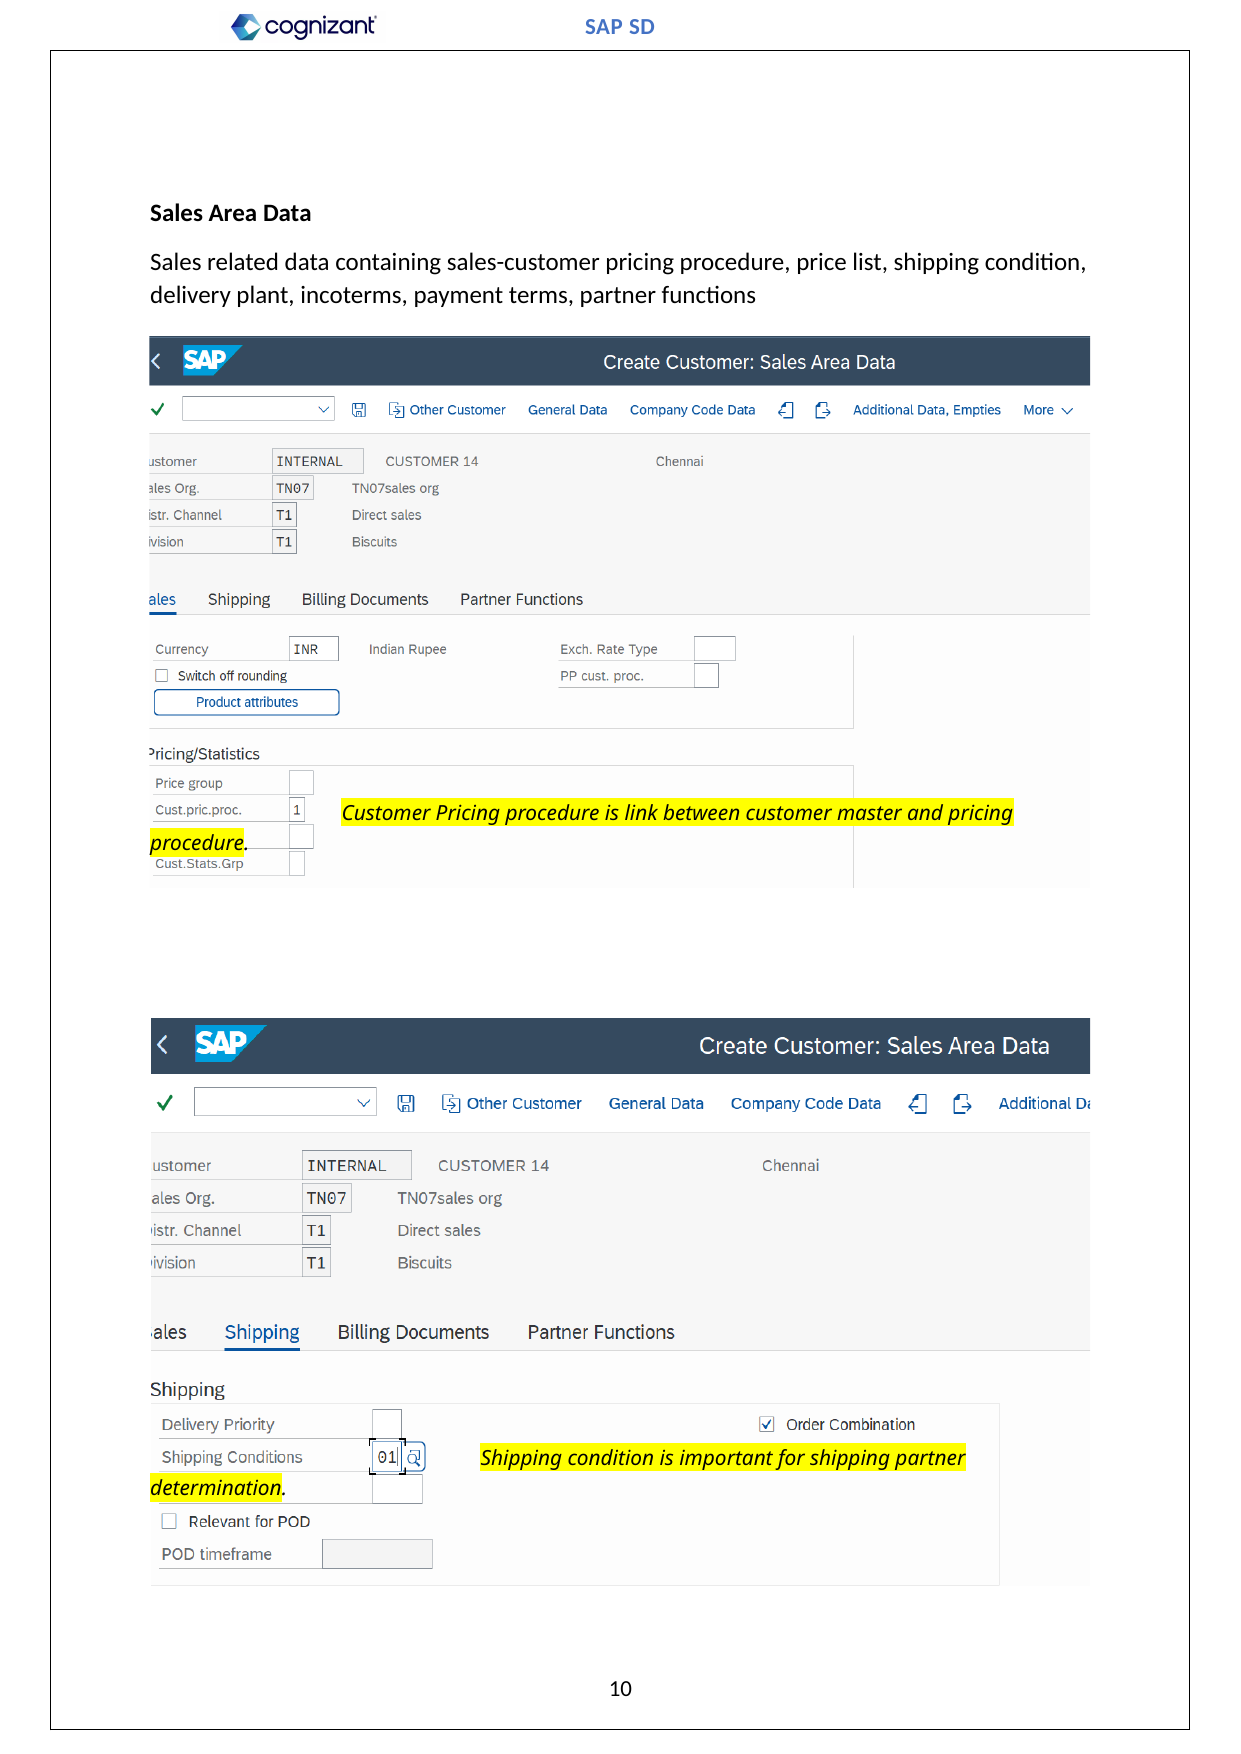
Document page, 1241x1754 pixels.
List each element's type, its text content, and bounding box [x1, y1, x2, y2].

picture [219, 11, 387, 43]
picture [151, 1018, 1091, 1586]
text Shipping condition is important for shipping partner determination. [150, 1443, 1090, 1502]
text Sales related data containing sales-customer pricing procedure, price list, shipping condition, delivery plant, incoterms, payment terms, partner functions [150, 246, 1090, 310]
picture [149, 336, 1091, 888]
text Customer Pricing procedure is link between customer master and pricing procedure. [150, 798, 1090, 857]
text Sales Area Data [150, 197, 1090, 227]
